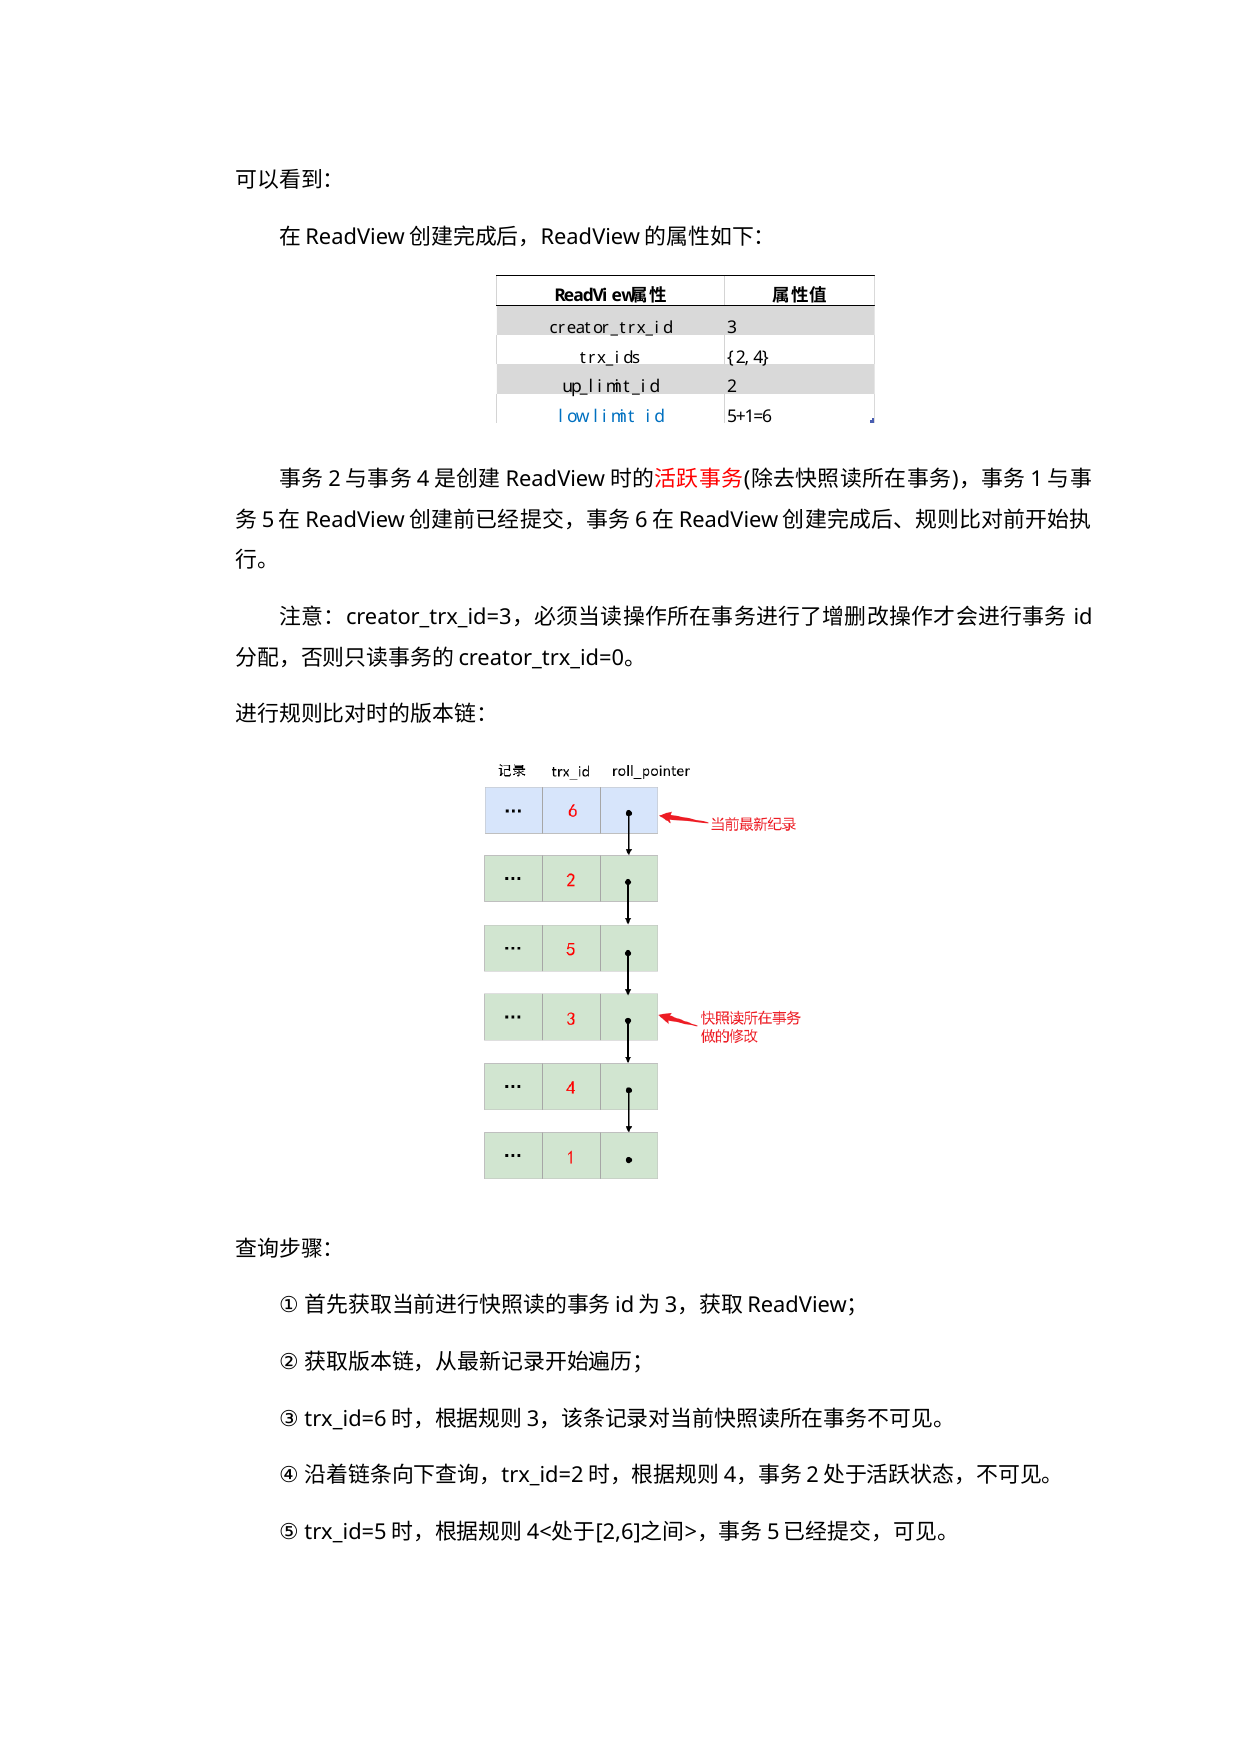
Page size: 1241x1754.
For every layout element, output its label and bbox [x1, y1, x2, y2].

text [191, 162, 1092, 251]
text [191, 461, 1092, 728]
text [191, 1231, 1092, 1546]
picture [469, 752, 815, 1192]
